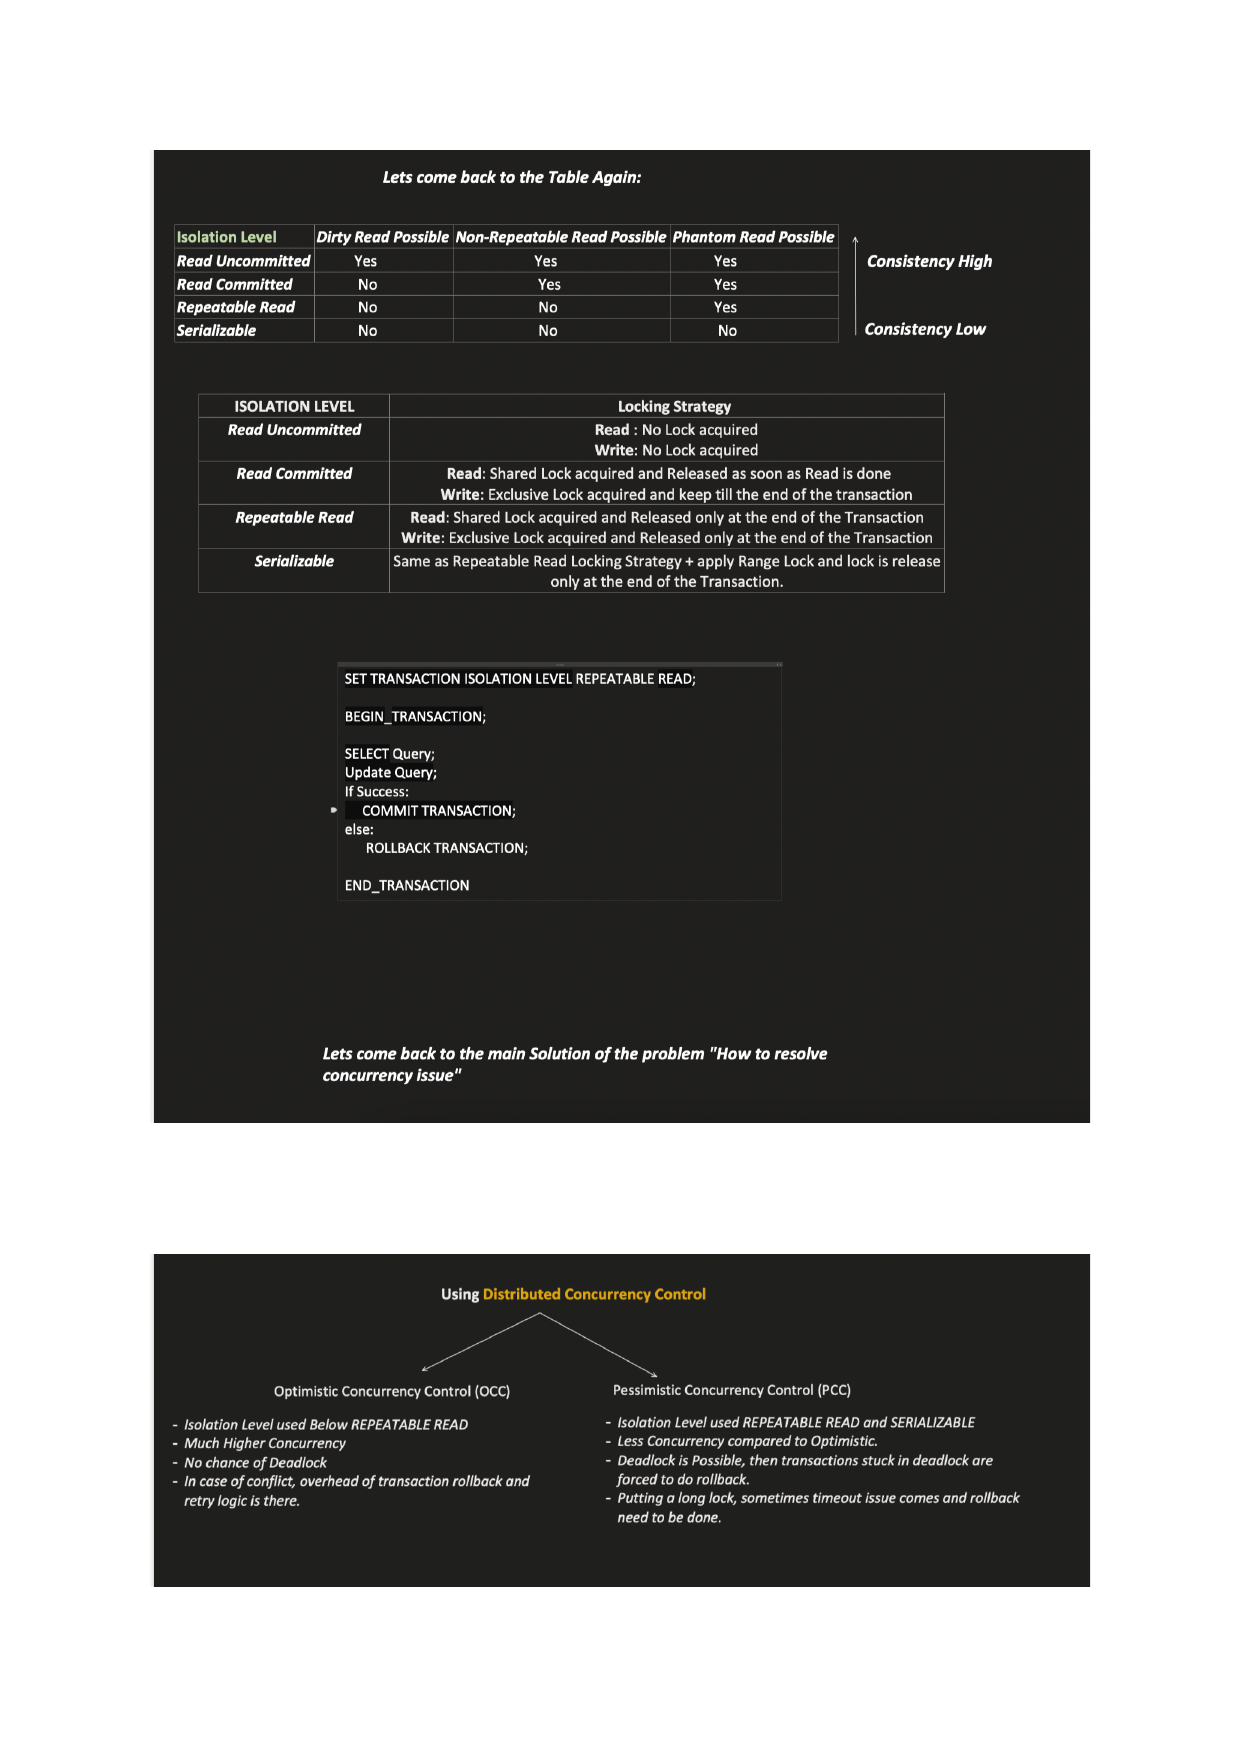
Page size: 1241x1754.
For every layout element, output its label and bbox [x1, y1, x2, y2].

picture [150, 1254, 1091, 1587]
picture [150, 150, 1091, 1123]
